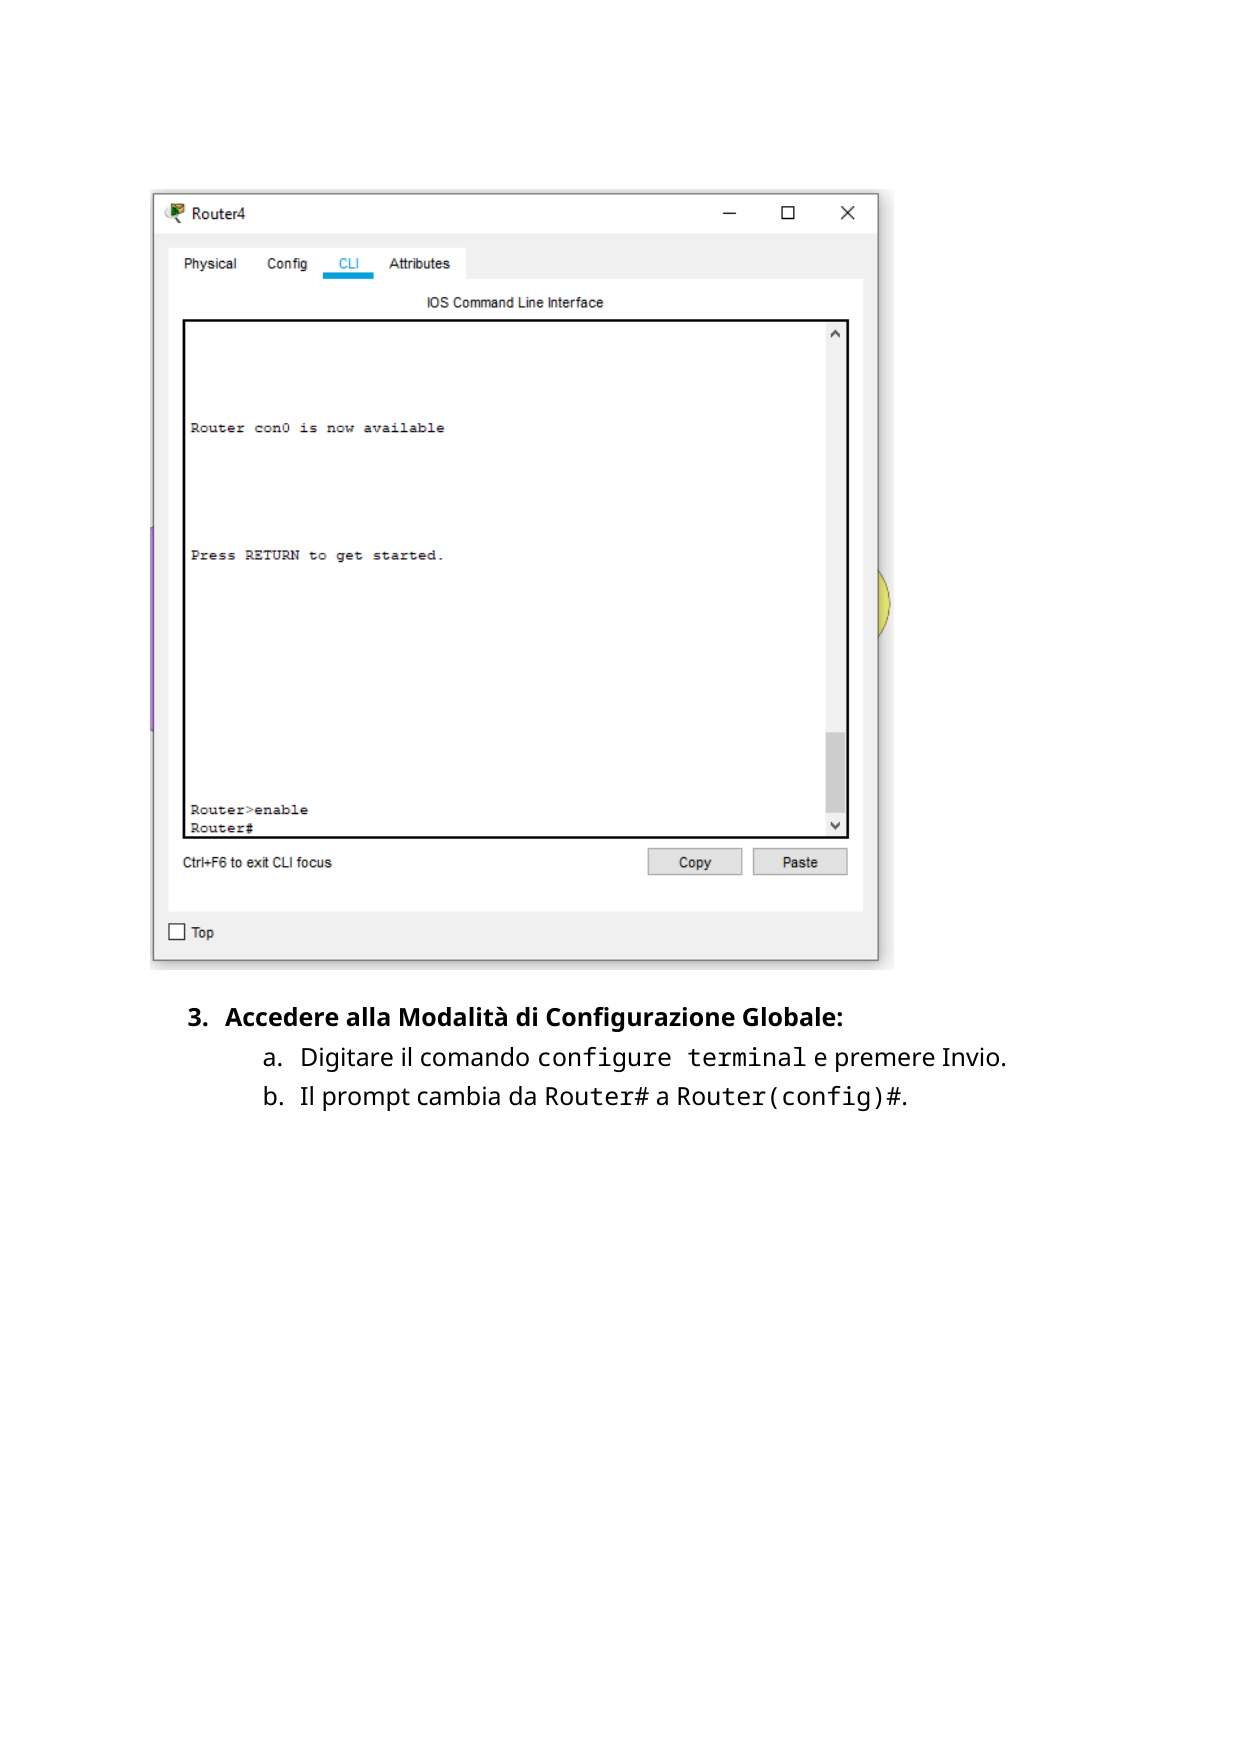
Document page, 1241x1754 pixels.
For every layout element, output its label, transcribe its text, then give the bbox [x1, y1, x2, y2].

list Digitare il comando configure terminal e premere Invio. [262, 1039, 1090, 1073]
list Accedere alla Modalità di Configurazione Globale: [187, 1000, 1090, 1034]
list Il prompt cambia da Router# a Router(config)#. [262, 1079, 1090, 1113]
picture [150, 189, 894, 970]
